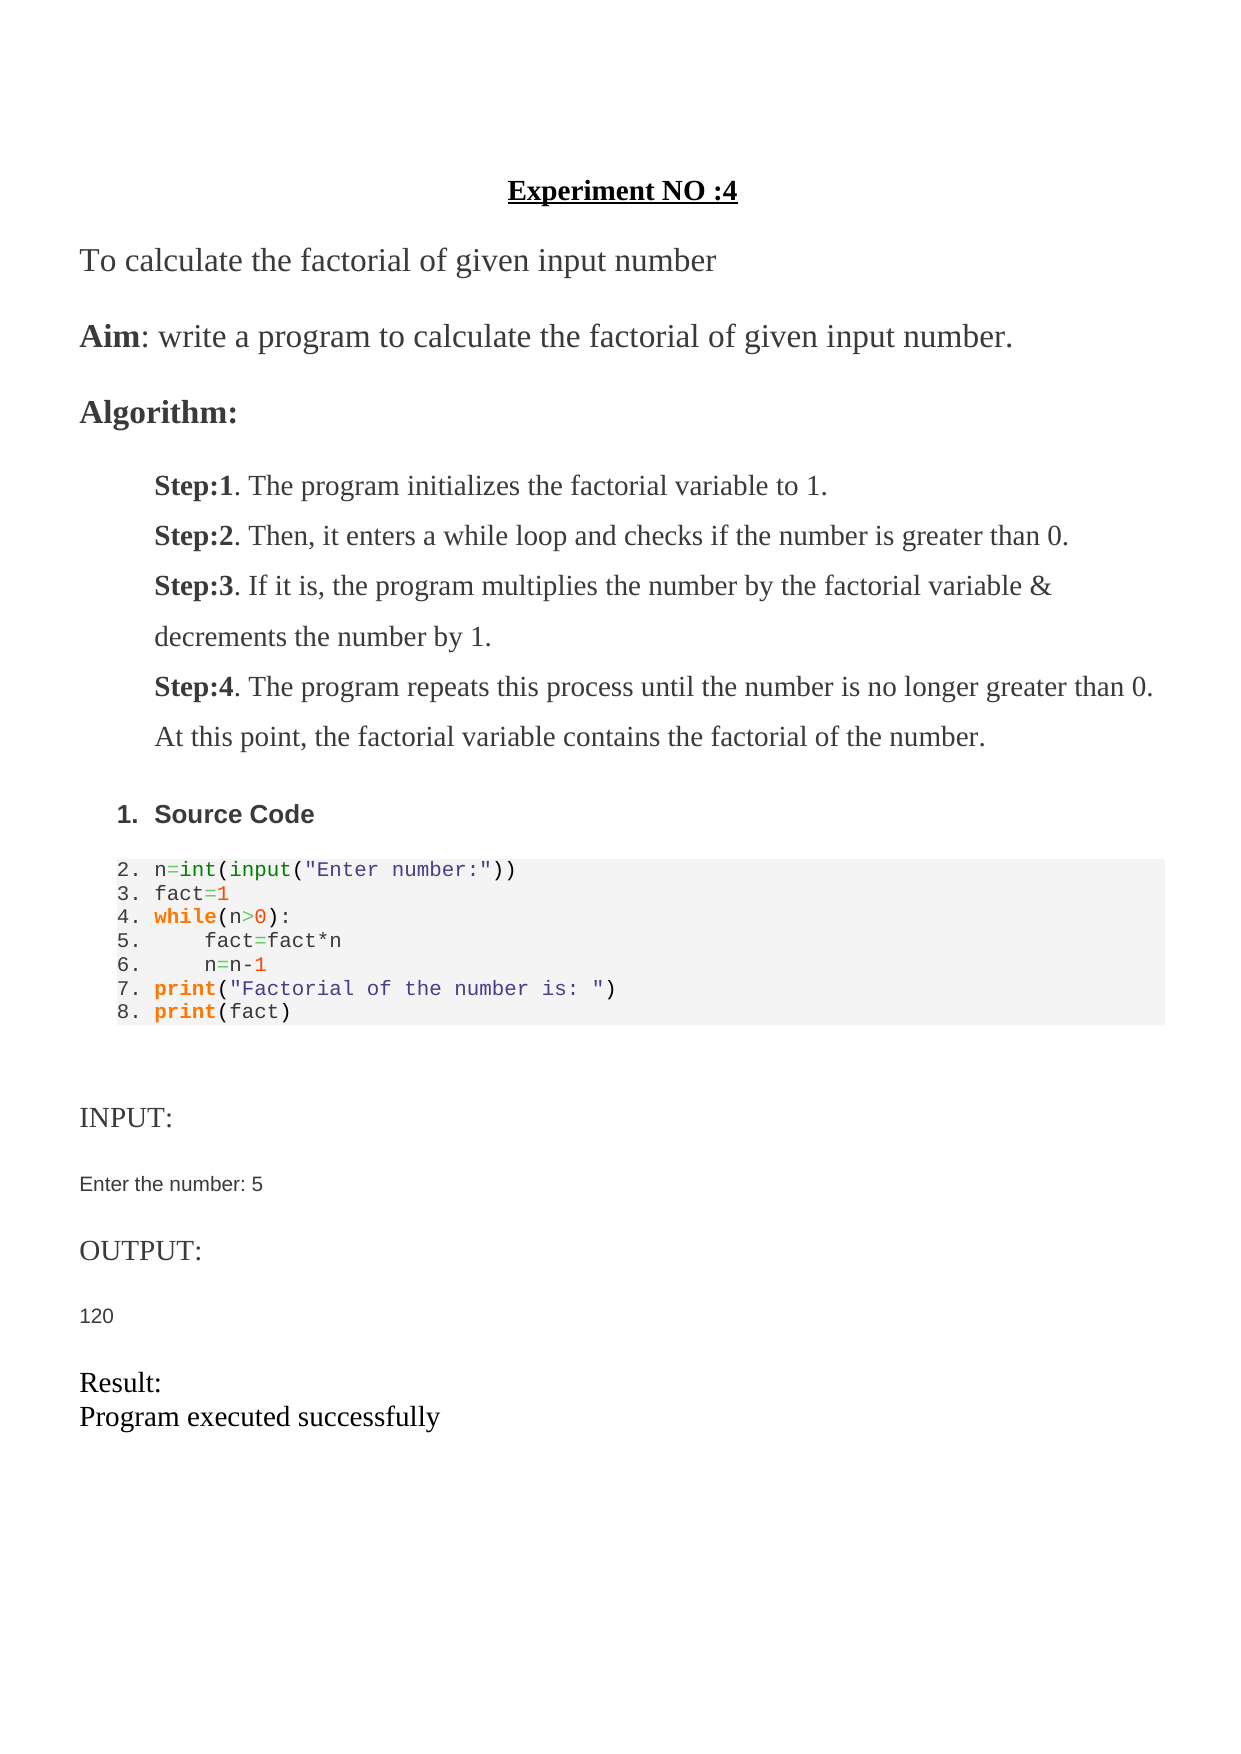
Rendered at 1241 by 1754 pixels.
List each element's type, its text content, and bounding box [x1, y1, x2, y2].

list while(n>0): [117, 907, 1165, 930]
list Source Code [117, 799, 1165, 829]
text To calculate the factorial of given input number [79, 240, 1165, 278]
list print("Factorial of the number is: ") [117, 977, 1165, 1001]
text INPUT: [79, 1100, 1165, 1134]
text Enter the number: 5 [79, 1171, 1165, 1195]
list fact=fact*n [117, 930, 1165, 954]
text Algorithm: [79, 392, 1165, 430]
text OUTPUT: [79, 1233, 1165, 1266]
text 120 [79, 1304, 1165, 1328]
list fact=1 [117, 883, 1165, 907]
text Program executed successfully [79, 1399, 1165, 1432]
list print(fact) [117, 1001, 1165, 1025]
text Experiment NO :4 [79, 173, 1165, 207]
text Step:1. The program initializes the factorial variable to 1. Step:2. Then, it enters a while loop and checks if the number is greater than 0. Step:3. If it is, the program multiplies the number by the factorial variable & decrements the number by 1. Step:4. The program repeats this process until the number is no longer greater than 0. At this point, the factorial variable contains the factorial of the number. [154, 468, 1165, 753]
list n=int(input("Enter number:")) [117, 859, 1165, 883]
text Result: [79, 1365, 1165, 1399]
list n=n-1 [117, 954, 1165, 977]
text Aim: write a program to calculate the factorial of given input number. [79, 316, 1165, 354]
